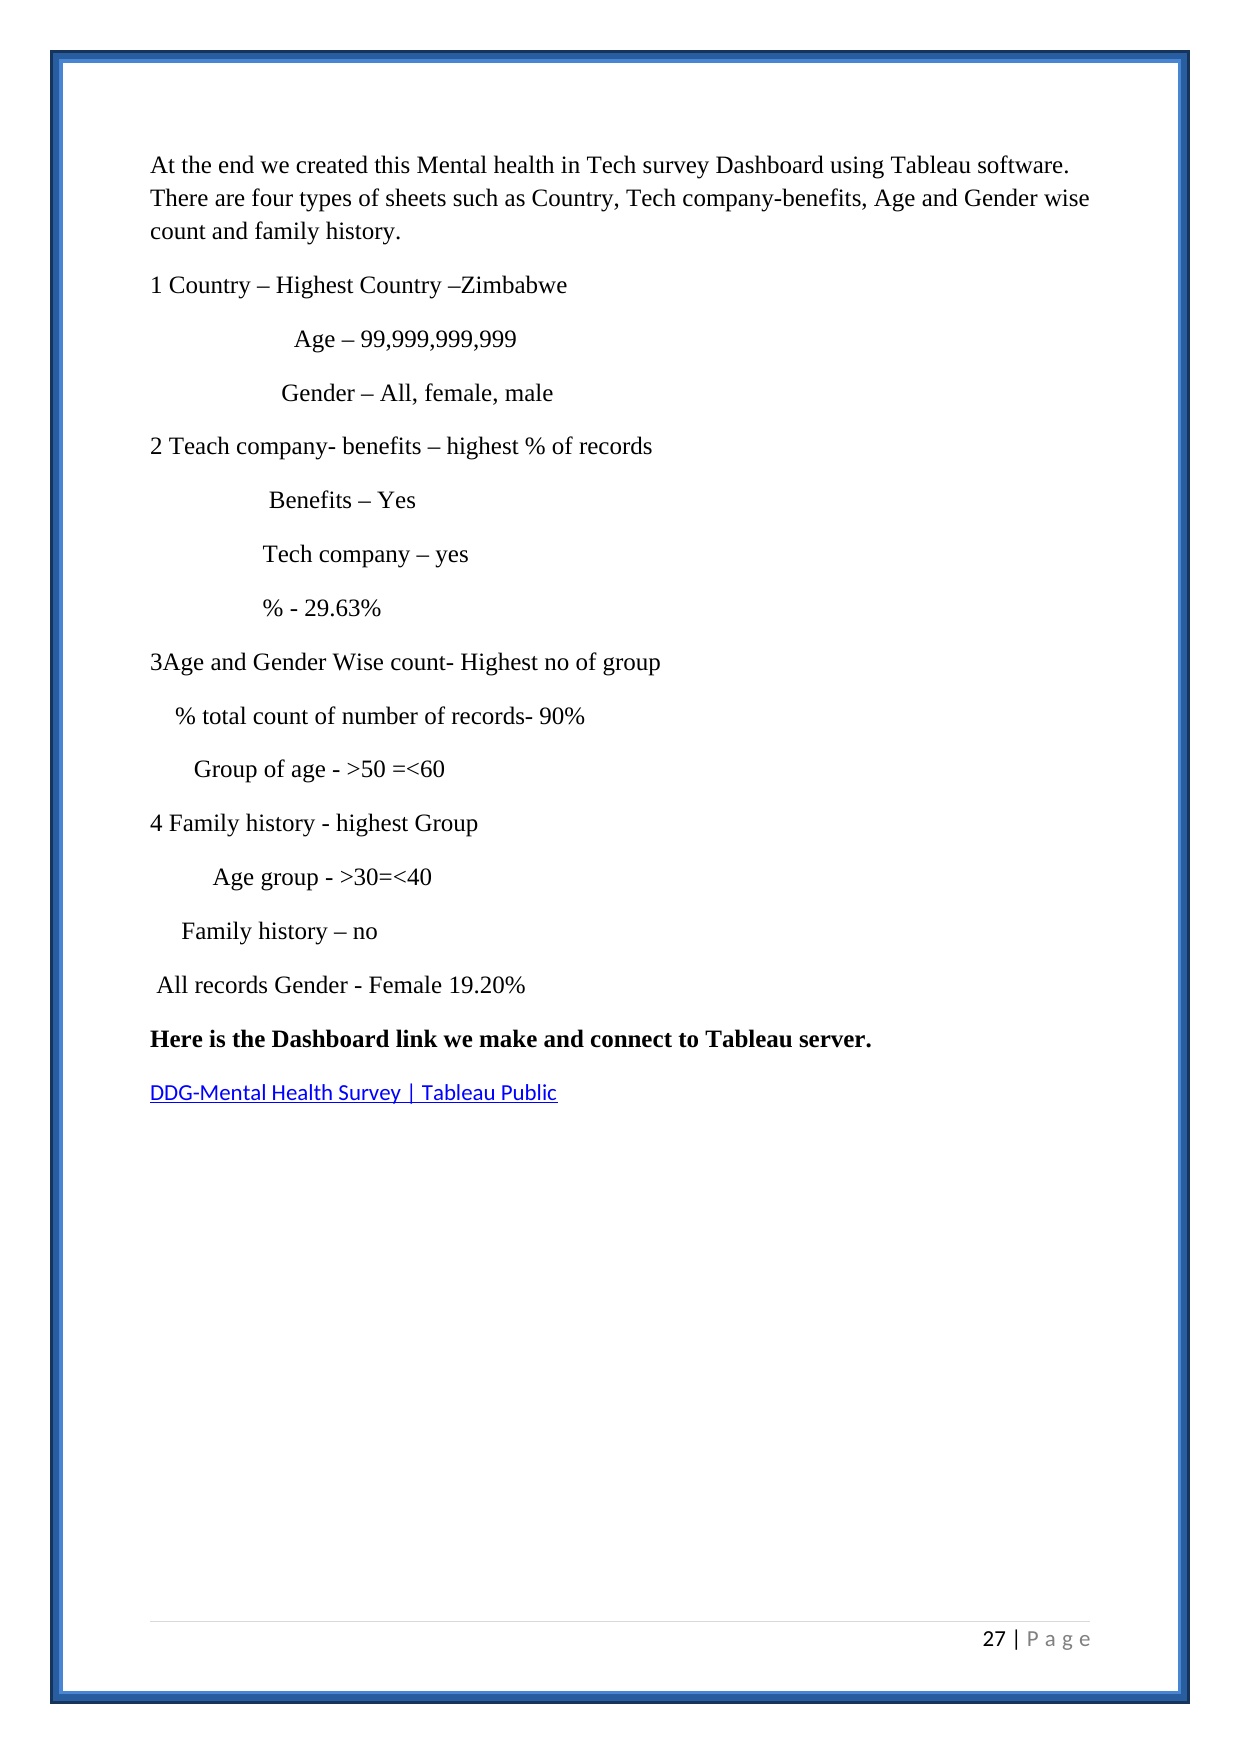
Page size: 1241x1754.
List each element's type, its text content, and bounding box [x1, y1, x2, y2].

text Group of age - >50 =<60 [150, 754, 1090, 783]
text % total count of number of records- 90% [150, 701, 1090, 729]
text Here is the Dashboard link we make and connect to Tableau server. [150, 1024, 1090, 1053]
text Benefits – Yes [150, 485, 1090, 514]
text Age group - >30=<40 [150, 862, 1090, 891]
text Age – 99,999,999,999 [150, 324, 1090, 352]
text % - 29.63% [150, 593, 1090, 622]
text Family history – no [150, 916, 1090, 945]
text 3Age and Gender Wise count- Highest no of group [150, 647, 1090, 676]
text DDG-Mental Health Survey | Tableau Public [150, 1078, 1090, 1106]
text Tech company – yes [150, 539, 1090, 568]
text At the end we created this Mental health in Tech survey Dashboard using Tableau software. There are four types of sheets such as Country, Tech company-benefits, Age and Gender wise count and family history. [150, 150, 1090, 245]
text 4 Family history - highest Group [150, 808, 1090, 837]
text Gender – All, female, male [150, 378, 1090, 406]
text 1 Country – Highest Country –Zimbabwe [150, 270, 1090, 299]
text 2 Teach company- benefits – highest % of records [150, 431, 1090, 460]
text All records Gender - Female 19.20% [150, 970, 1090, 999]
